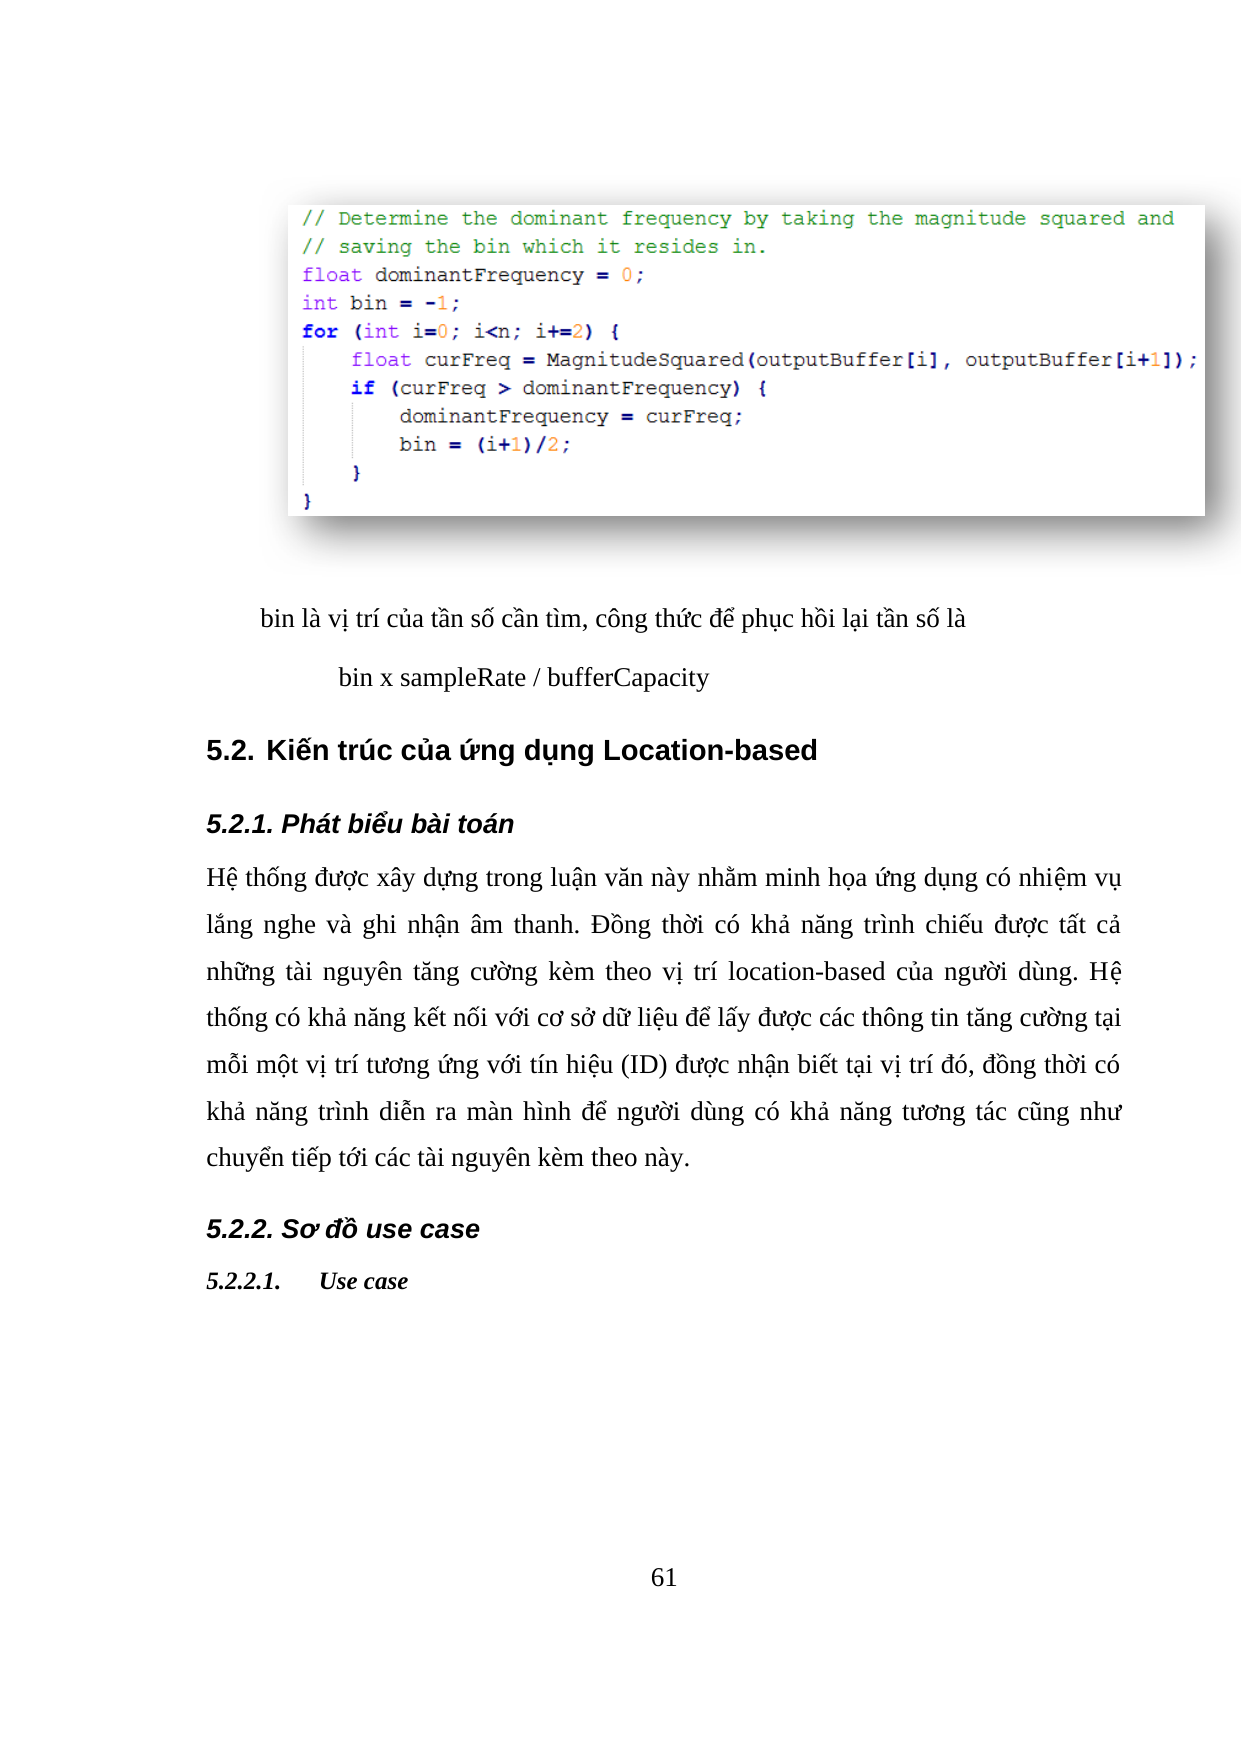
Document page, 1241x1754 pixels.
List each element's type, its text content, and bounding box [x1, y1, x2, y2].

text Hệ thống được xây dựng trong luận văn này nhằm minh họa ứng dụng có nhiệm vụ lắng nghe và ghi nhận âm thanh. Đồng thời có khả năng trình chiếu được tất cả những tài nguyên tăng cường kèm theo vị trí location-based của người dùng. Hệ thống có khả năng kết nối với cơ sở dữ liệu để lấy được các thông tin tăng cường tại mỗi một vị trí tương ứng với tín hiệu (ID) được nhận biết tại vị trí đó, đồng thời có khả năng trình diễn ra màn hình để người dùng có khả năng tương tác cũng như chuyển tiếp tới các tài nguyên kèm theo này. [206, 861, 1122, 1173]
subtitle Kiến trúc của ứng dụng Location-based [206, 733, 1122, 767]
picture [288, 205, 1205, 516]
text bin là vị trí của tần số cần tìm, công thức để phục hồi lại tần số là [260, 602, 1122, 633]
subtitle Phát biểu bài toán [206, 808, 1122, 839]
text bin x sampleRate / bufferCapacity [338, 661, 1122, 692]
subtitle Sơ đồ use case [206, 1213, 1122, 1244]
subtitle Use case [206, 1266, 1122, 1295]
